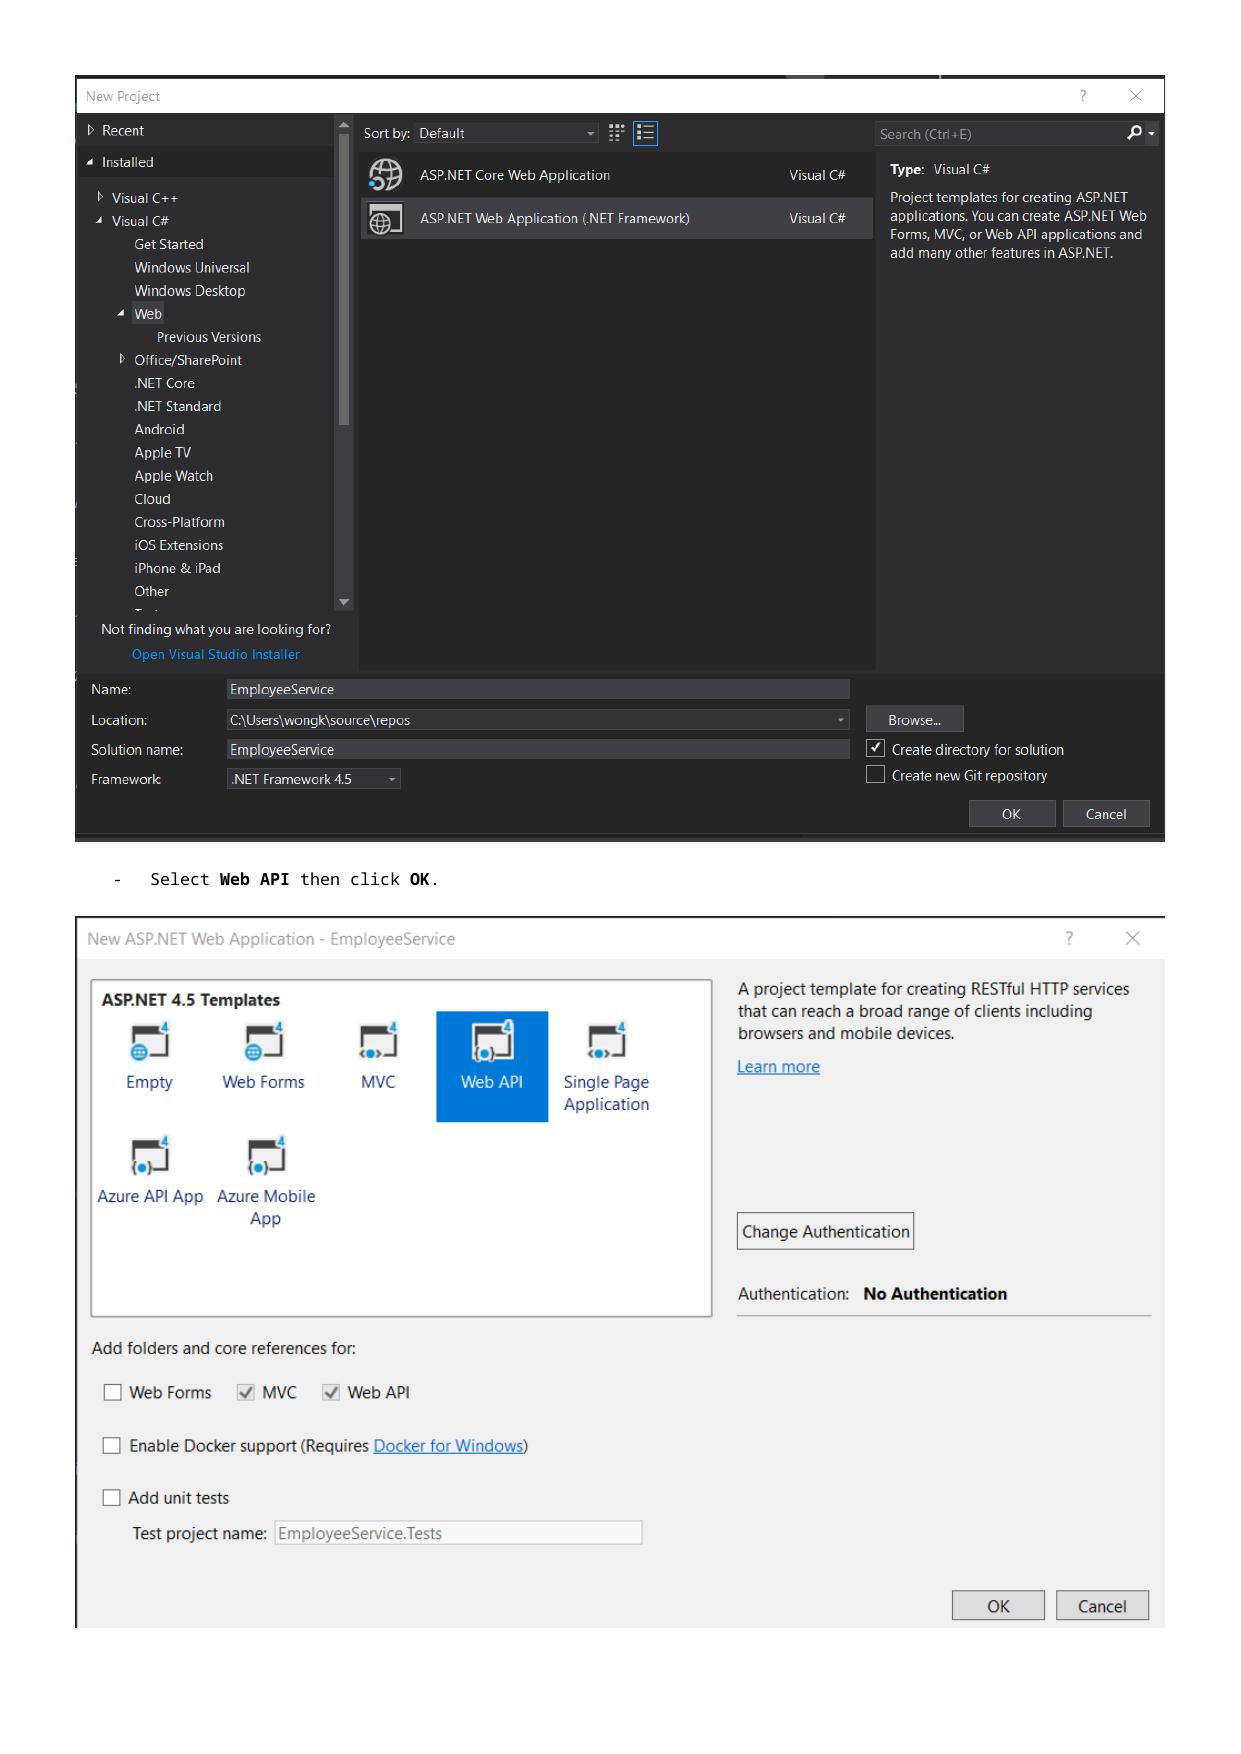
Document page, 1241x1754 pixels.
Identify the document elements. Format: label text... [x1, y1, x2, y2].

list Select Web API then click OK. [112, 868, 1165, 891]
picture [75, 916, 1166, 1628]
picture [75, 75, 1166, 842]
